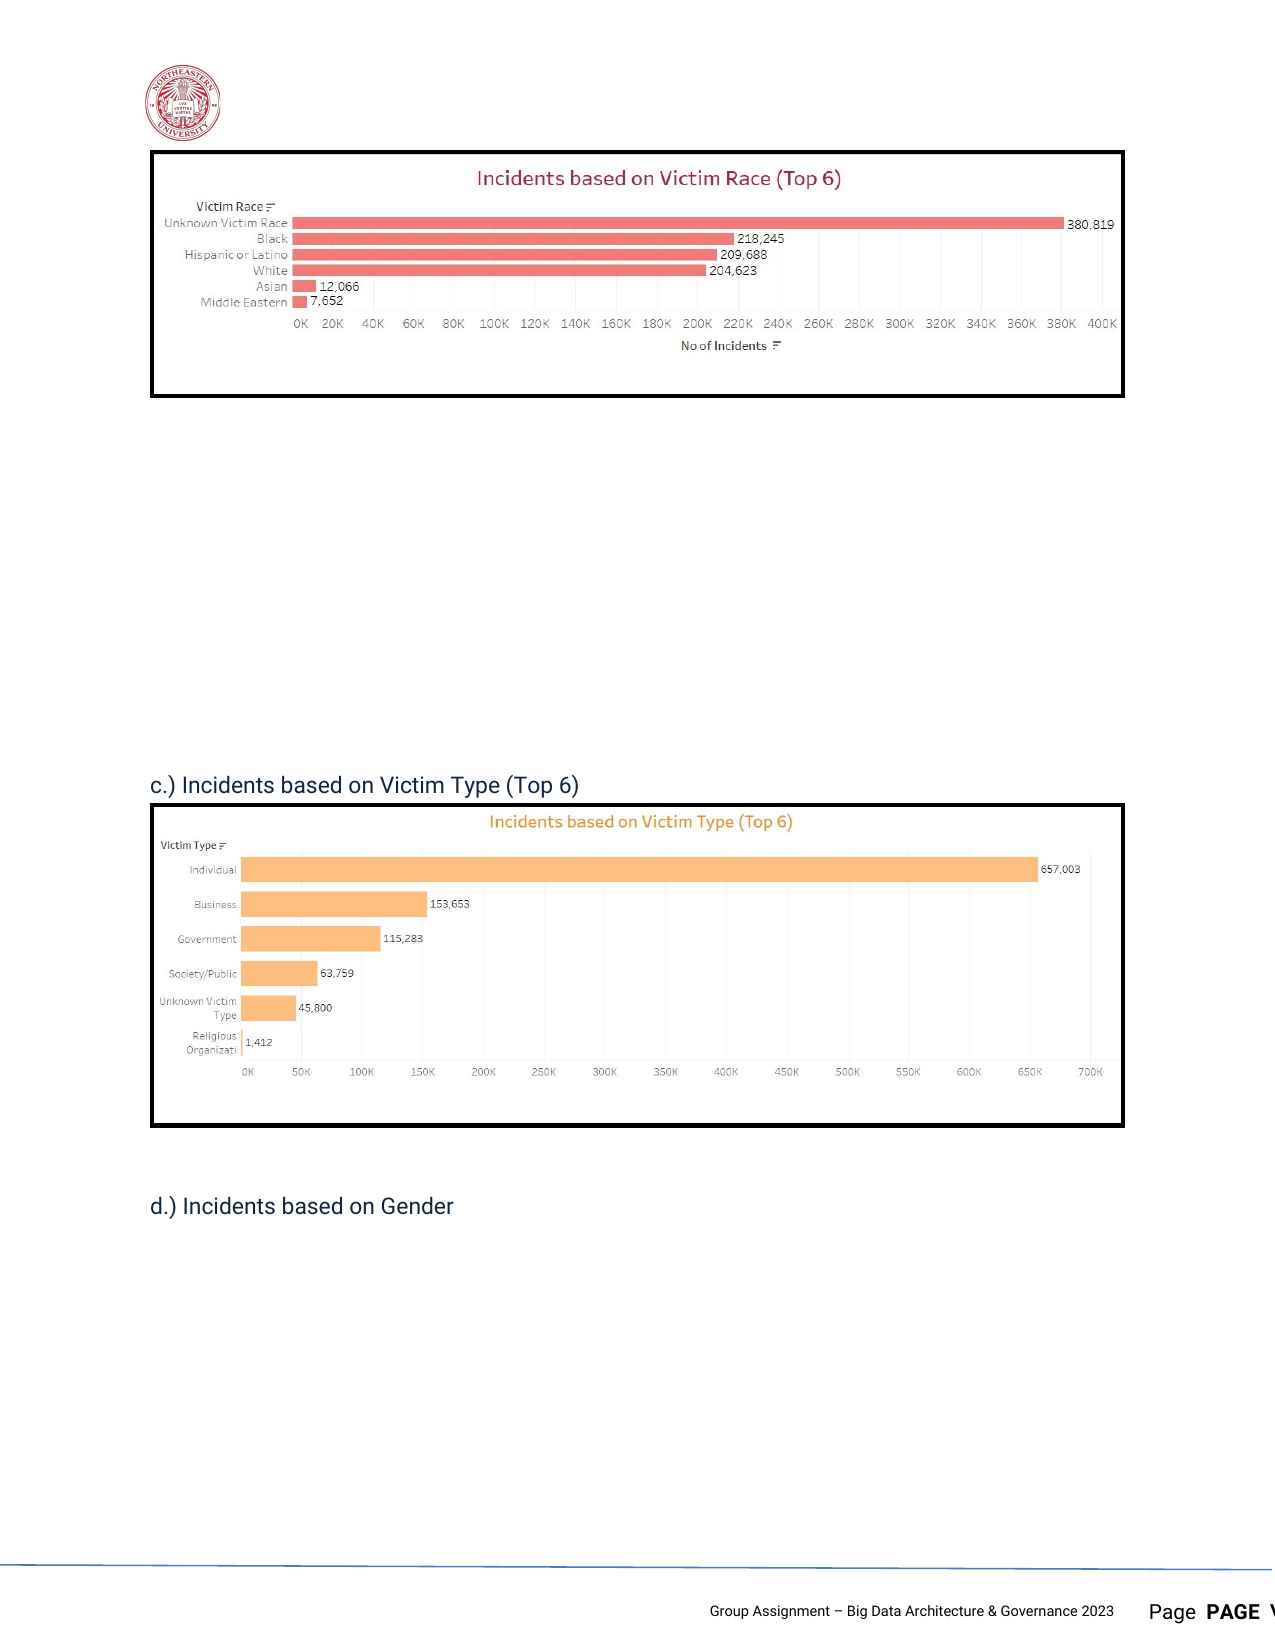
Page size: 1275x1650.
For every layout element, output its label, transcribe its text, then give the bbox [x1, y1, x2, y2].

text c.) Incidents based on Victim Type (Top 6) [150, 772, 1125, 799]
picture [154, 154, 1121, 394]
picture [154, 807, 1121, 1123]
text d.) Incidents based on Gender [150, 1193, 1125, 1220]
picture [145, 65, 221, 141]
